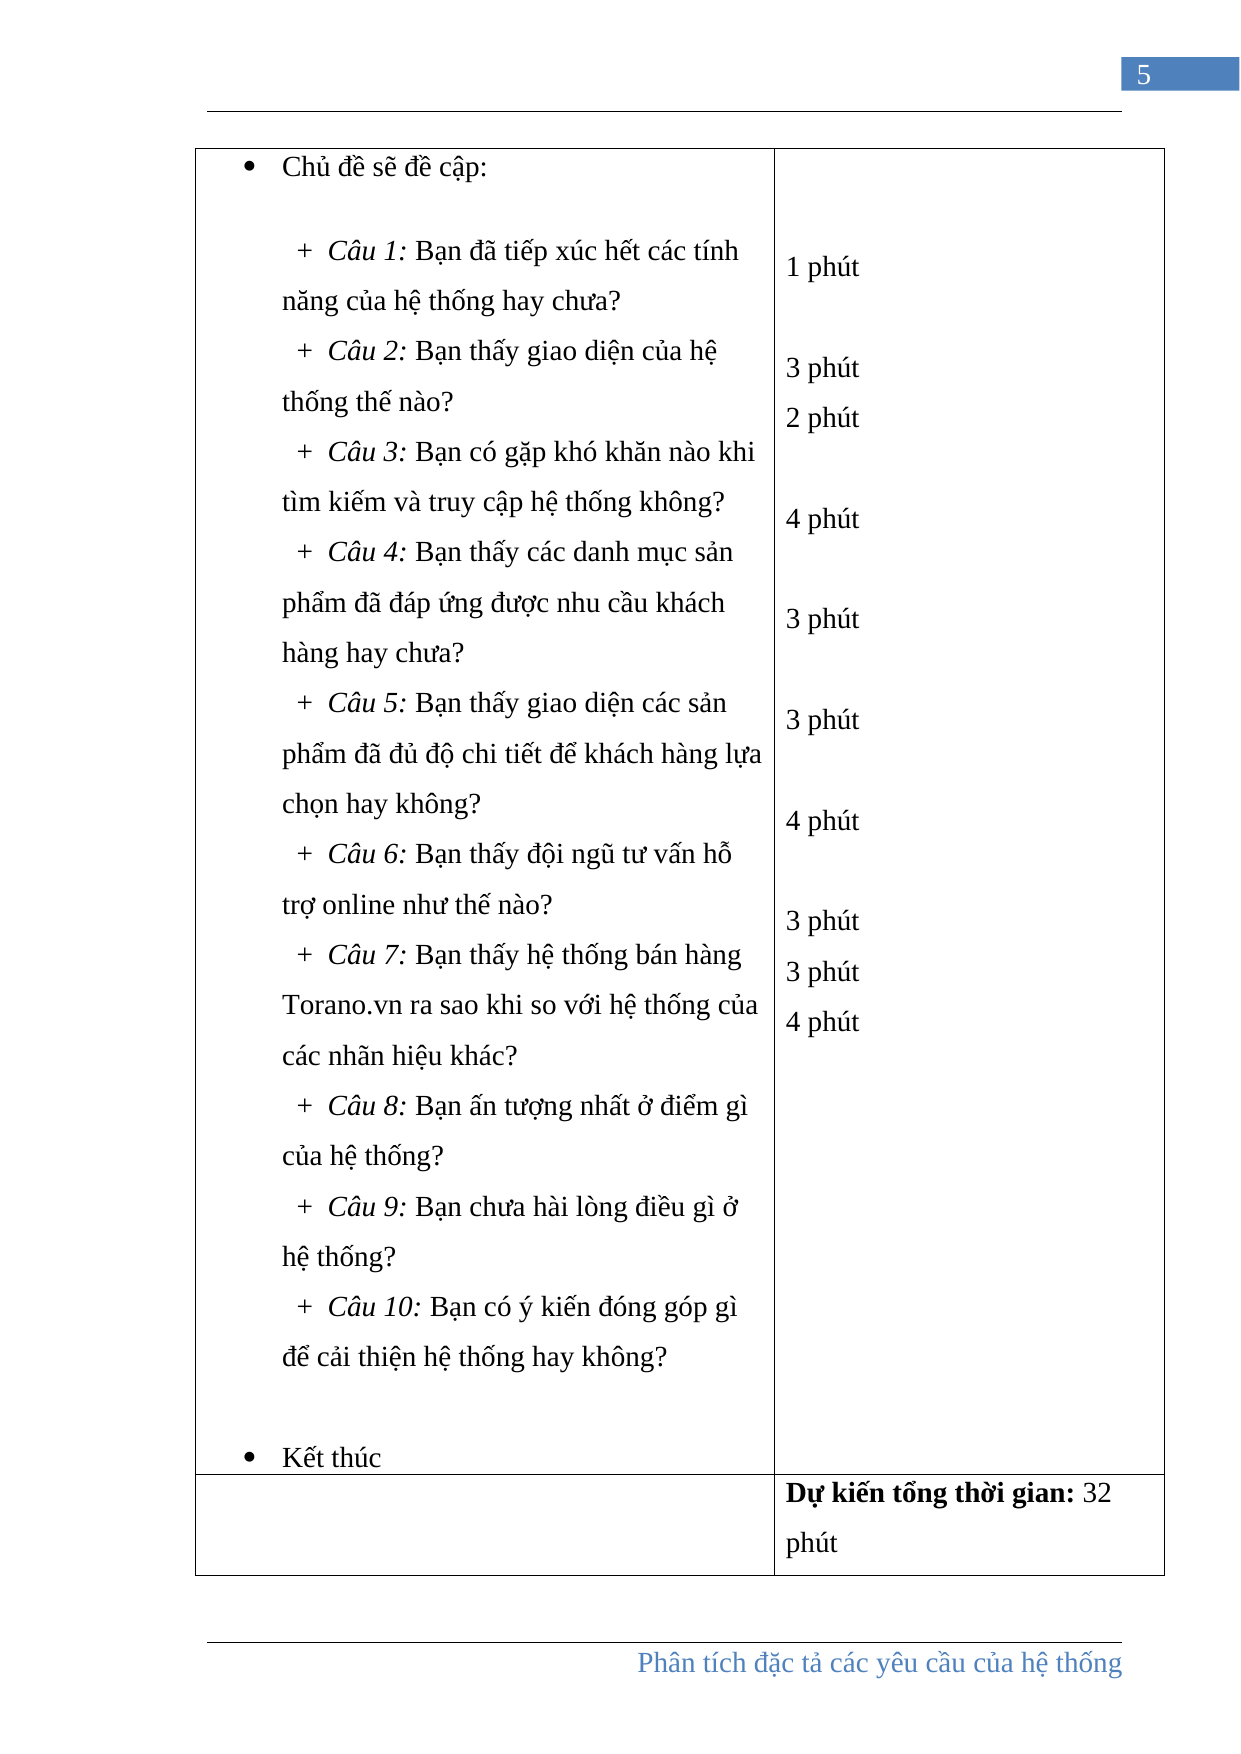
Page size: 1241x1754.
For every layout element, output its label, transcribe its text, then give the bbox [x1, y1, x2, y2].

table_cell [775, 149, 1164, 1474]
table_cell Dự kiến tổng thời gian: 32 phút [775, 1475, 1164, 1575]
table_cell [196, 149, 774, 1474]
table_cell [196, 1475, 774, 1575]
